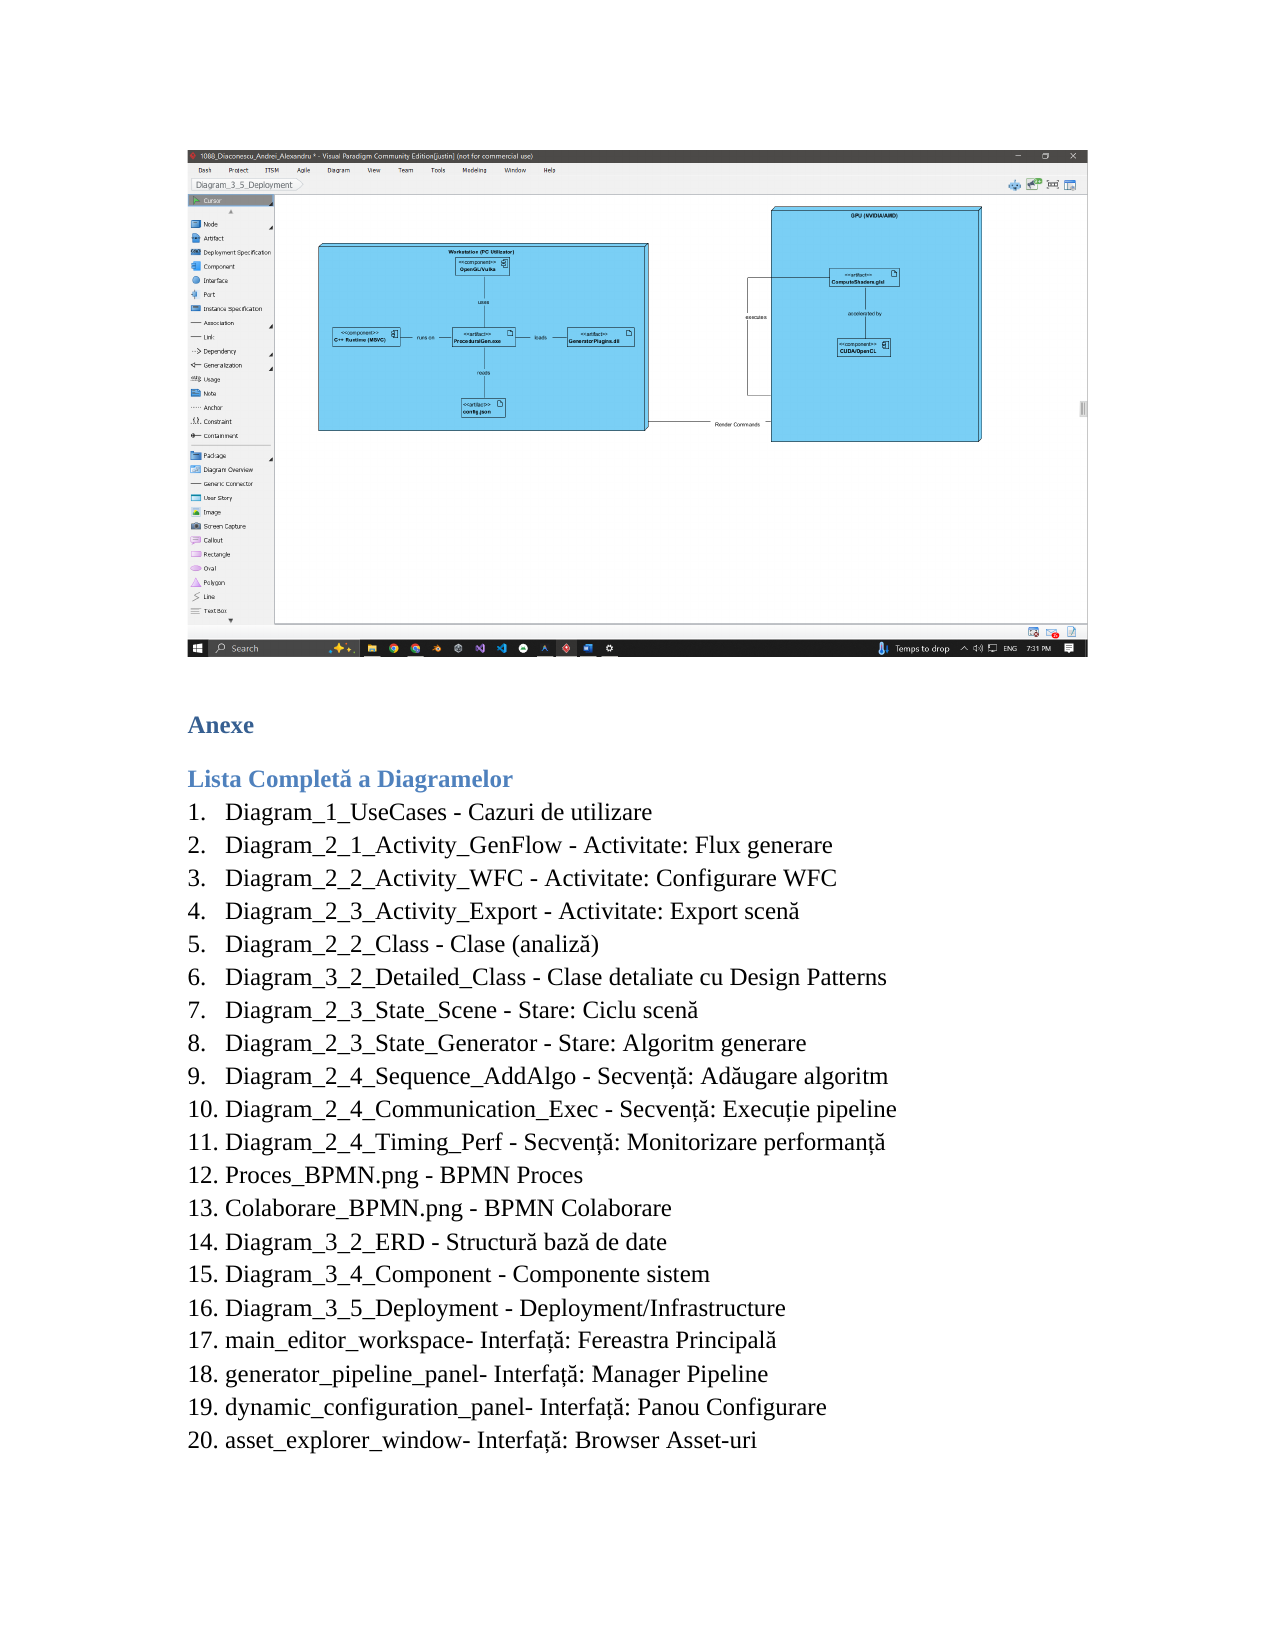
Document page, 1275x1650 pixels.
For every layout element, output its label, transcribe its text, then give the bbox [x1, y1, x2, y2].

subtitle Lista Completă a Diagramelor [187, 764, 1087, 793]
subtitle Anexe [187, 710, 1087, 739]
list Diagram_3_4_Component - Componente sistem [187, 1259, 1087, 1288]
list dynamic_configuration_panel- Interfață: Panou Configurare [187, 1392, 1087, 1420]
list Diagram_2_4_Timing_Perf - Secvență: Monitorizare performanță [187, 1127, 1087, 1156]
list Diagram_2_3_State_Generator - Stare: Algoritm generare [187, 1028, 1087, 1057]
picture [187, 150, 1088, 657]
list Diagram_1_UseCases - Cazuri de utilizare [187, 797, 1087, 826]
list generator_pipeline_panel- Interfață: Manager Pipeline [187, 1359, 1087, 1387]
list Diagram_2_3_Activity_Export - Activitate: Export scenă [187, 896, 1087, 925]
list Diagram_3_2_ERD - Structură bază de date [187, 1227, 1087, 1255]
list asset_explorer_window- Interfață: Browser Asset-uri [187, 1425, 1087, 1453]
list Diagram_2_1_Activity_GenFlow - Activitate: Flux generare [187, 830, 1087, 859]
list Diagram_2_4_Sequence_AddAlgo - Secvență: Adăugare algoritm [187, 1061, 1087, 1090]
list Diagram_3_2_Detailed_Class - Clase detaliate cu Design Patterns [187, 962, 1087, 991]
list Diagram_2_2_Activity_WFC - Activitate: Configurare WFC [187, 863, 1087, 892]
list Diagram_2_2_Class - Clase (analiză) [187, 929, 1087, 958]
list Diagram_2_3_State_Scene - Stare: Ciclu scenă [187, 995, 1087, 1024]
list Colaborare_BPMN.png - BPMN Colaborare [187, 1193, 1087, 1222]
list Proces_BPMN.png - BPMN Proces [187, 1161, 1087, 1189]
list Diagram_3_5_Deployment - Deployment/Infrastructure [187, 1293, 1087, 1321]
list Diagram_2_4_Communication_Exec - Secvență: Execuție pipeline [187, 1094, 1087, 1123]
list main_editor_workspace- Interfață: Fereastra Principală [187, 1326, 1087, 1354]
